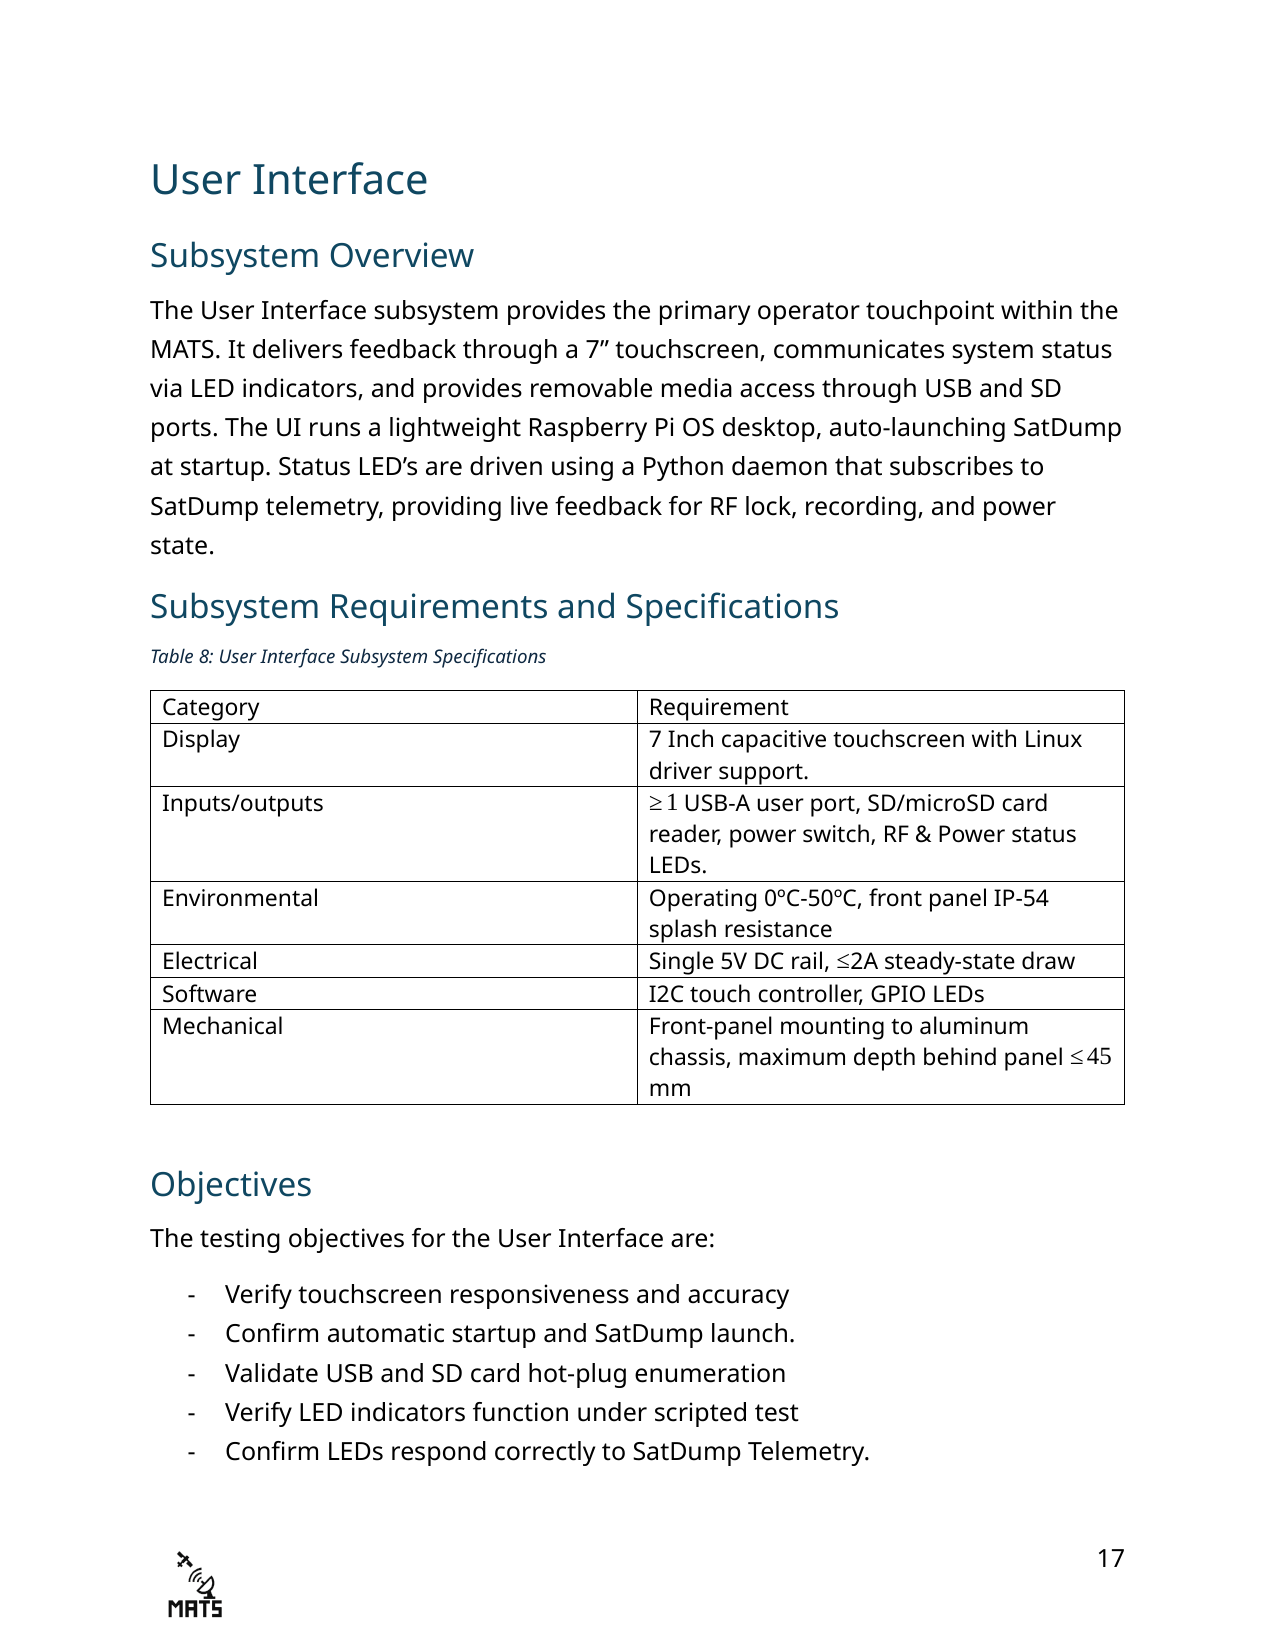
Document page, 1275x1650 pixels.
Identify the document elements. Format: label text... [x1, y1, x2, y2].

text The User Interface subsystem provides the primary operator touchpoint within the MATS. It delivers feedback through a 7” touchscreen, communicates system status via LED indicators, and provides removable media access through USB and SD ports. The UI runs a lightweight Raspberry Pi OS desktop, auto-launching SatDump at startup. Status LED’s are driven using a Python daemon that subscribes to SatDump telemetry, providing live feedback for RF lock, recording, and power state. [150, 292, 1125, 561]
text Table 8: User Interface Subsystem Specifications [150, 644, 1125, 669]
table_cell Software [151, 978, 637, 1009]
table_cell Mechanical [151, 1010, 637, 1104]
picture [150, 1542, 240, 1632]
table_cell Operating 0ºC-50ºC, front panel IP-54 splash resistance [638, 882, 1124, 944]
table_cell Front-panel mounting to aluminum chassis, maximum depth behind panel mm [638, 1010, 1124, 1104]
list Validate USB and SD card hot-plug enumeration [187, 1355, 1125, 1389]
list Confirm automatic startup and SatDump launch. [187, 1316, 1125, 1350]
list Verify touchscreen responsiveness and accuracy [187, 1277, 1125, 1311]
table_cell I2C touch controller, GPIO LEDs [638, 978, 1124, 1009]
table_cell USB-A user port, SD/microSD card reader, power switch, RF & Power status LEDs. [638, 787, 1124, 881]
subtitle Subsystem Requirements and Specifications [150, 583, 1125, 629]
text The testing objectives for the User Interface are: [150, 1221, 1125, 1255]
list Confirm LEDs respond correctly to SatDump Telemetry. [187, 1433, 1125, 1468]
table_header Requirement [638, 691, 1124, 722]
subtitle Subsystem Overview [150, 232, 1125, 277]
table_cell Inputs/outputs [151, 787, 637, 881]
table_cell Electrical [151, 945, 637, 977]
table_header Category [151, 691, 637, 722]
table_cell Single 5V DC rail, 2A steady-state draw [638, 945, 1124, 977]
table_cell Environmental [151, 882, 637, 944]
subtitle Objectives [150, 1161, 1125, 1206]
table_cell Display [151, 724, 637, 786]
list Verify LED indicators function under scripted test [187, 1394, 1125, 1428]
subtitle User Interface [150, 150, 1125, 207]
table_cell 7 Inch capacitive touchscreen with Linux driver support. [638, 724, 1124, 786]
